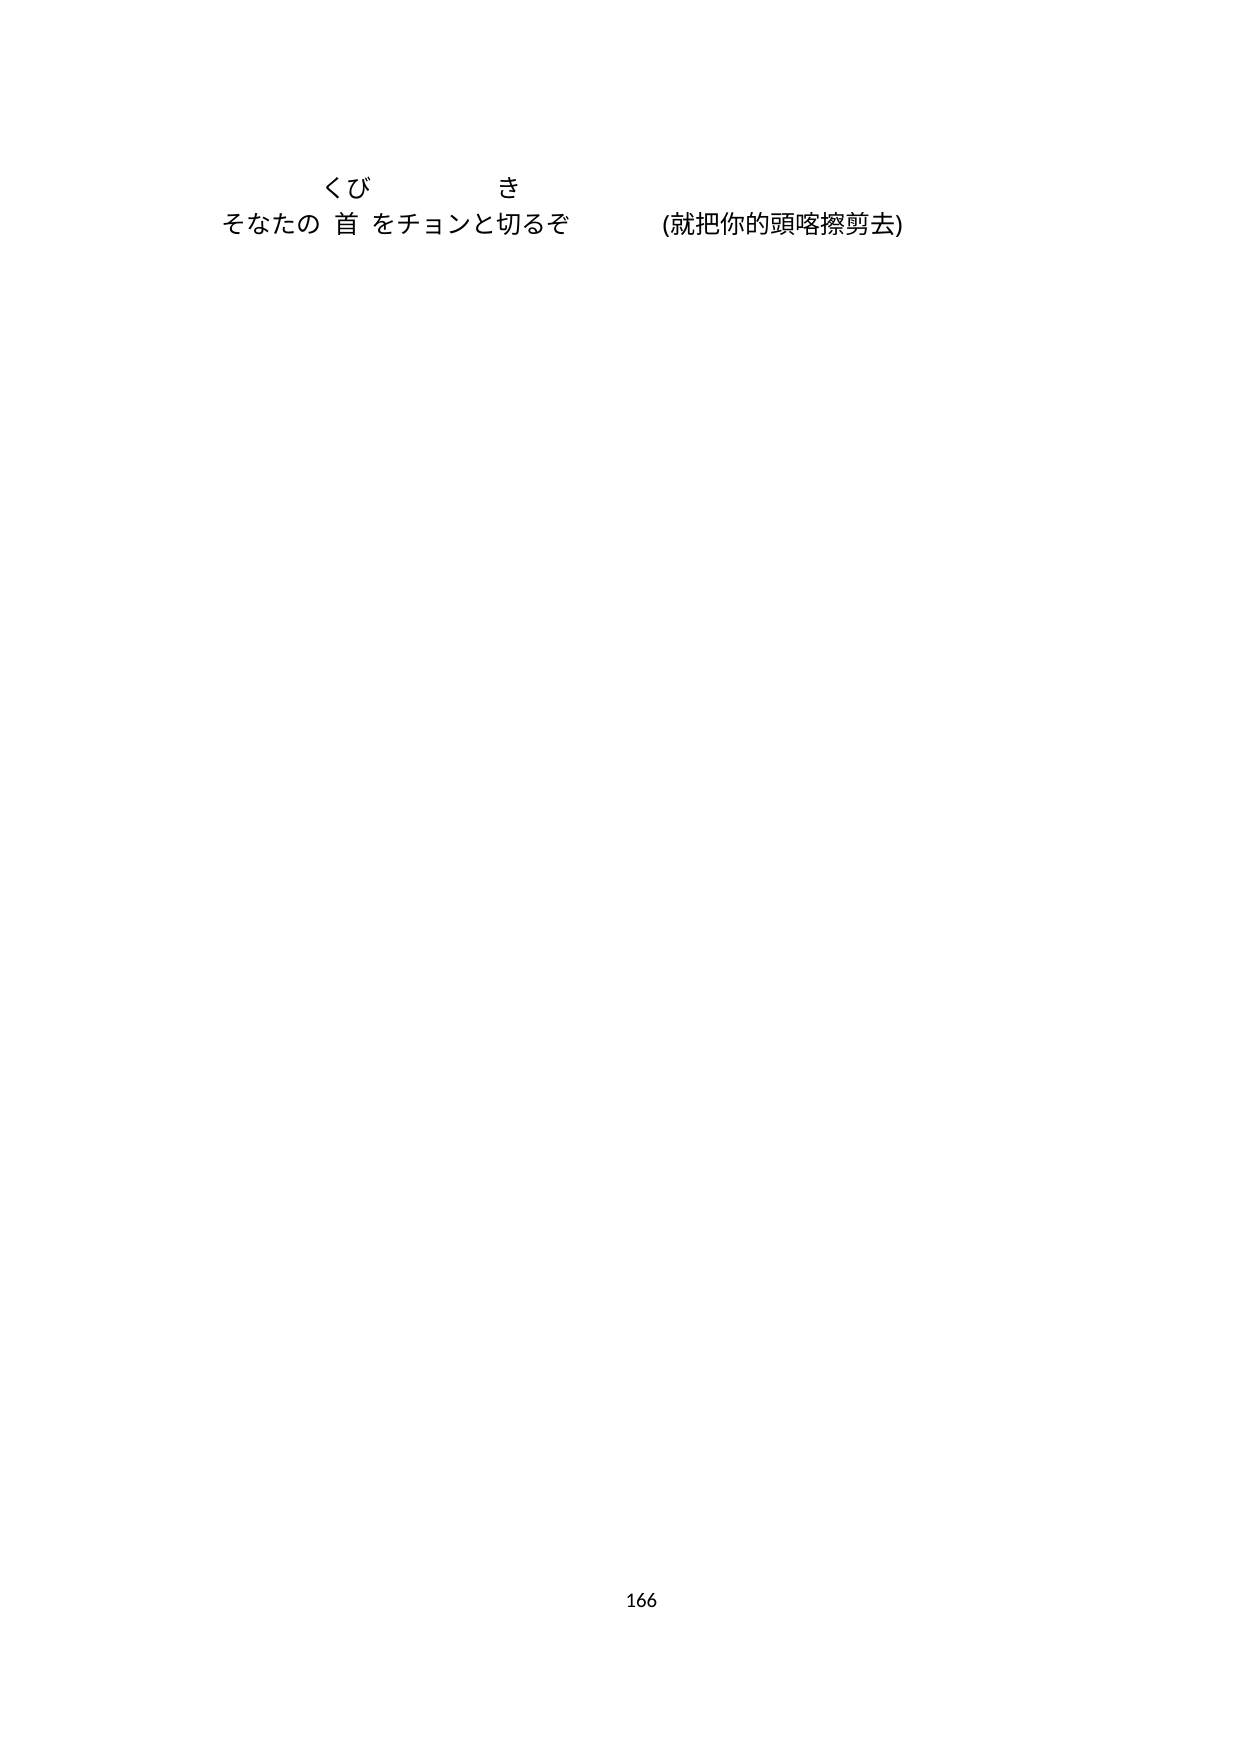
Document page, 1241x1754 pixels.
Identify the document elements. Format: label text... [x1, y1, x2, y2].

text そなたのをチョンとるぞ (就把你的頭喀擦剪去) [221, 169, 1107, 241]
